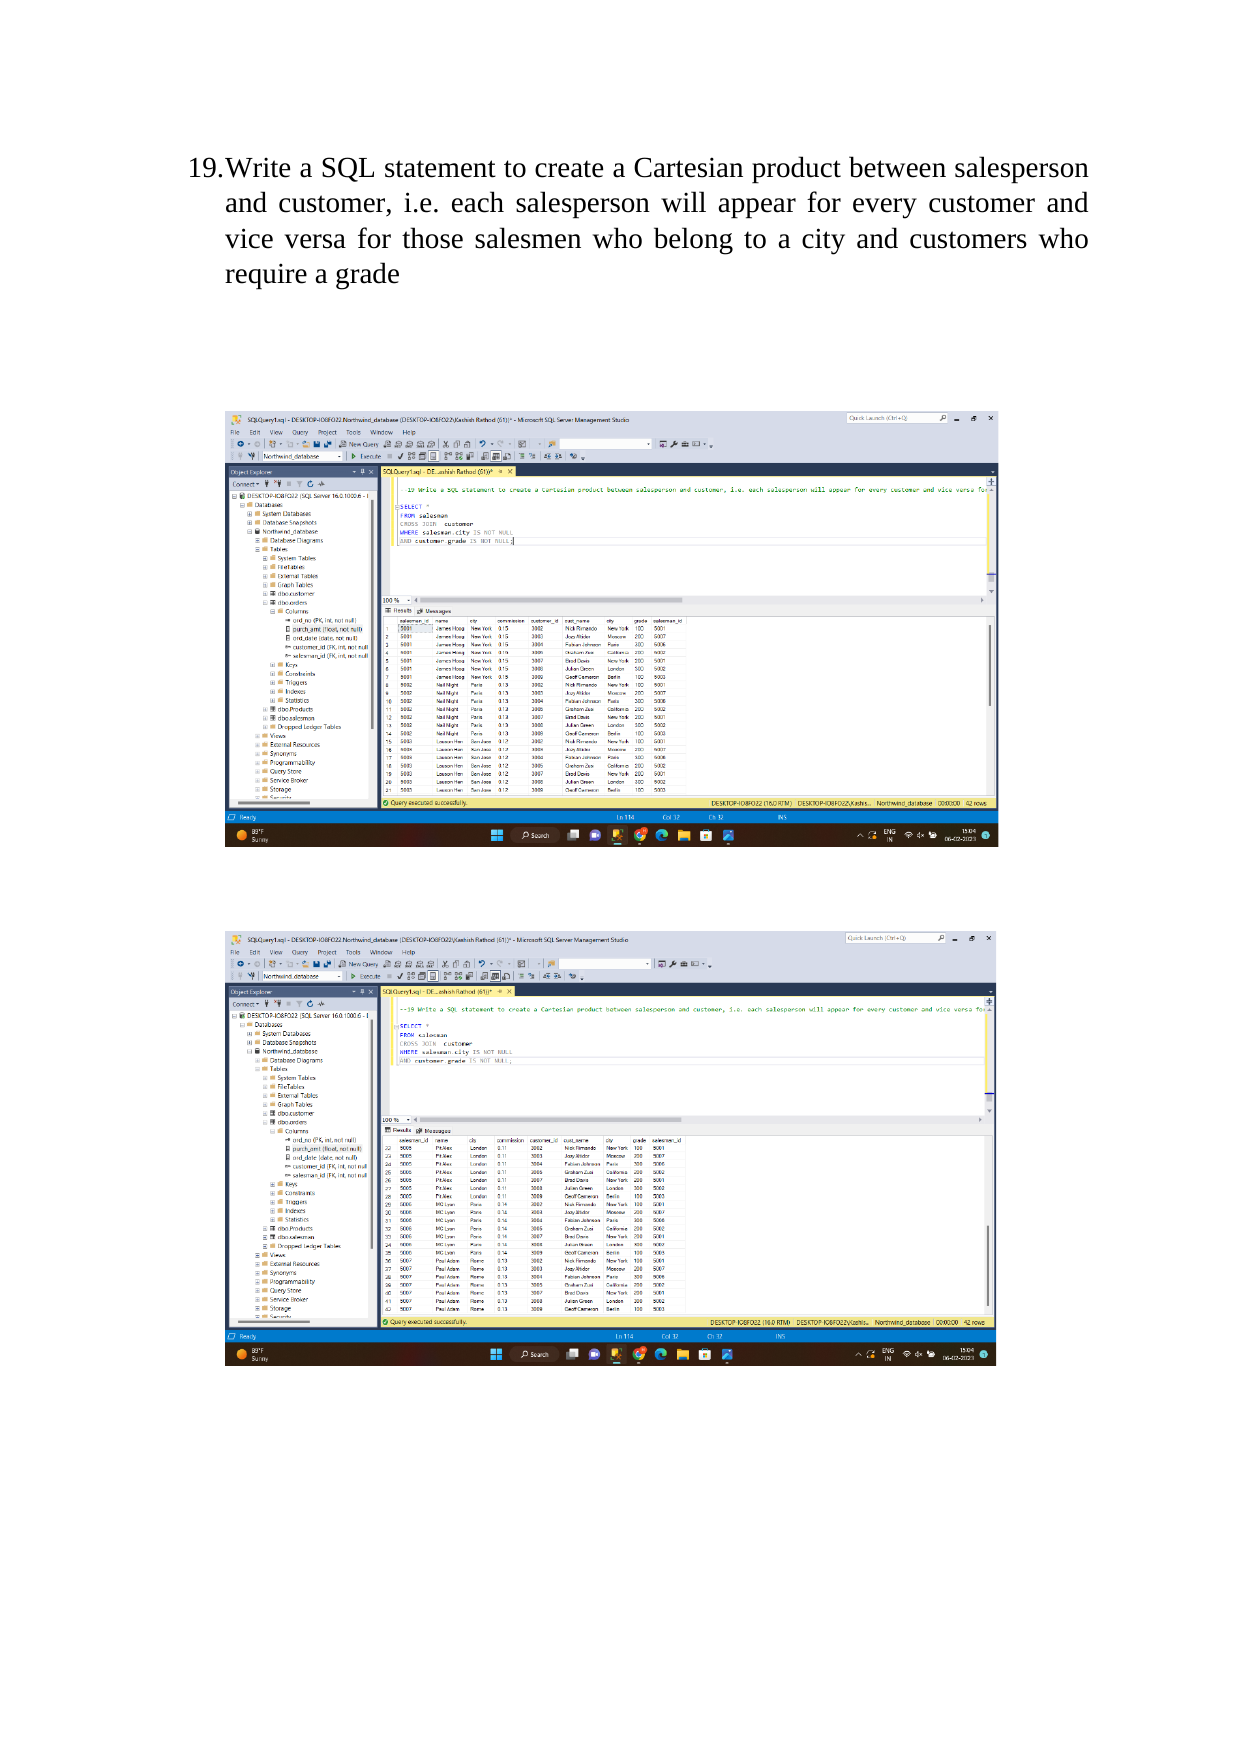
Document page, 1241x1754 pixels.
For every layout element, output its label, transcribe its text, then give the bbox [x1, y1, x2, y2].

picture [225, 931, 997, 1366]
list Write a SQL statement to create a Cartesian product between salesperson and customer, i.e. each salesperson will appear for every customer and vice versa for those salesmen who belong to a city and customers who require a grade [187, 150, 1090, 290]
picture [225, 411, 999, 847]
